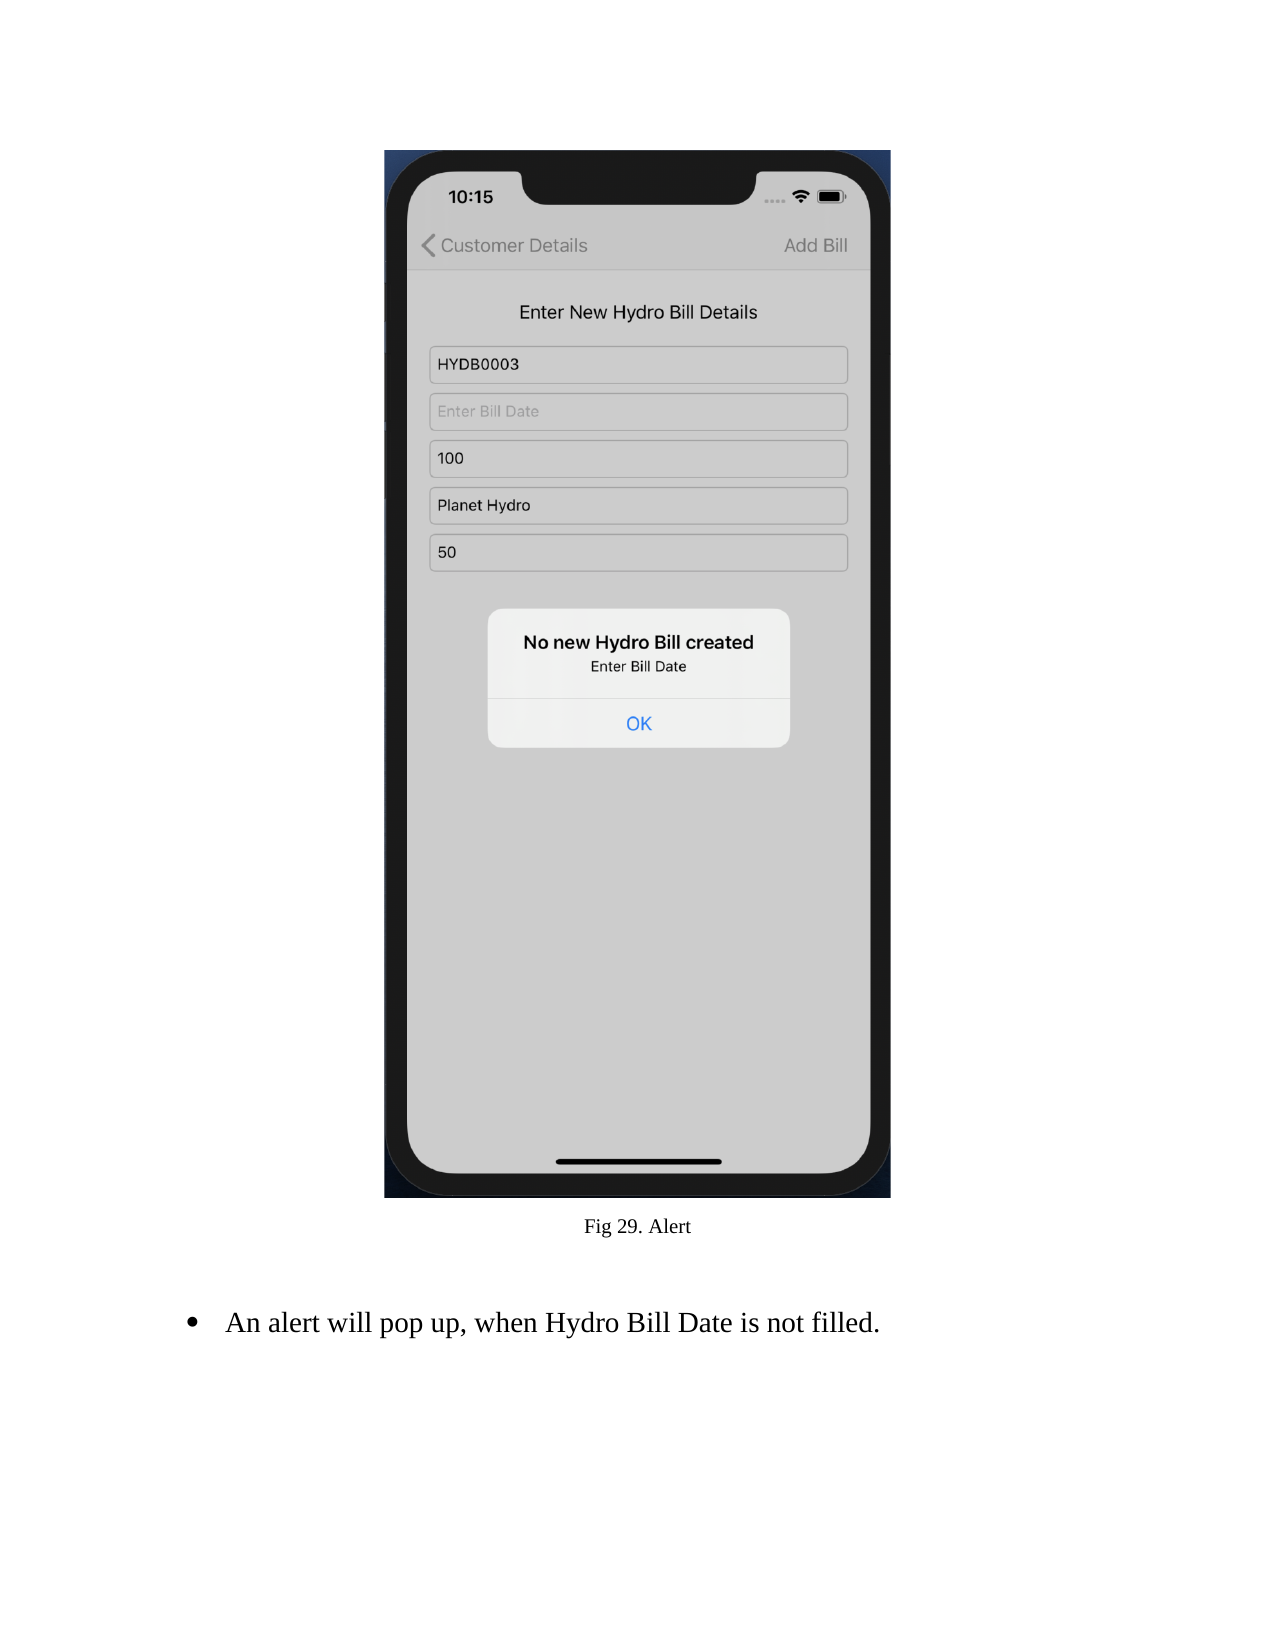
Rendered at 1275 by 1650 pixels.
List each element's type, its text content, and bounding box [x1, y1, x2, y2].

list An alert will pop up, when Hydro Bill Date is not filled. [187, 1305, 1125, 1339]
text Fig 29. Alert [150, 1214, 1125, 1238]
picture [384, 150, 891, 1198]
